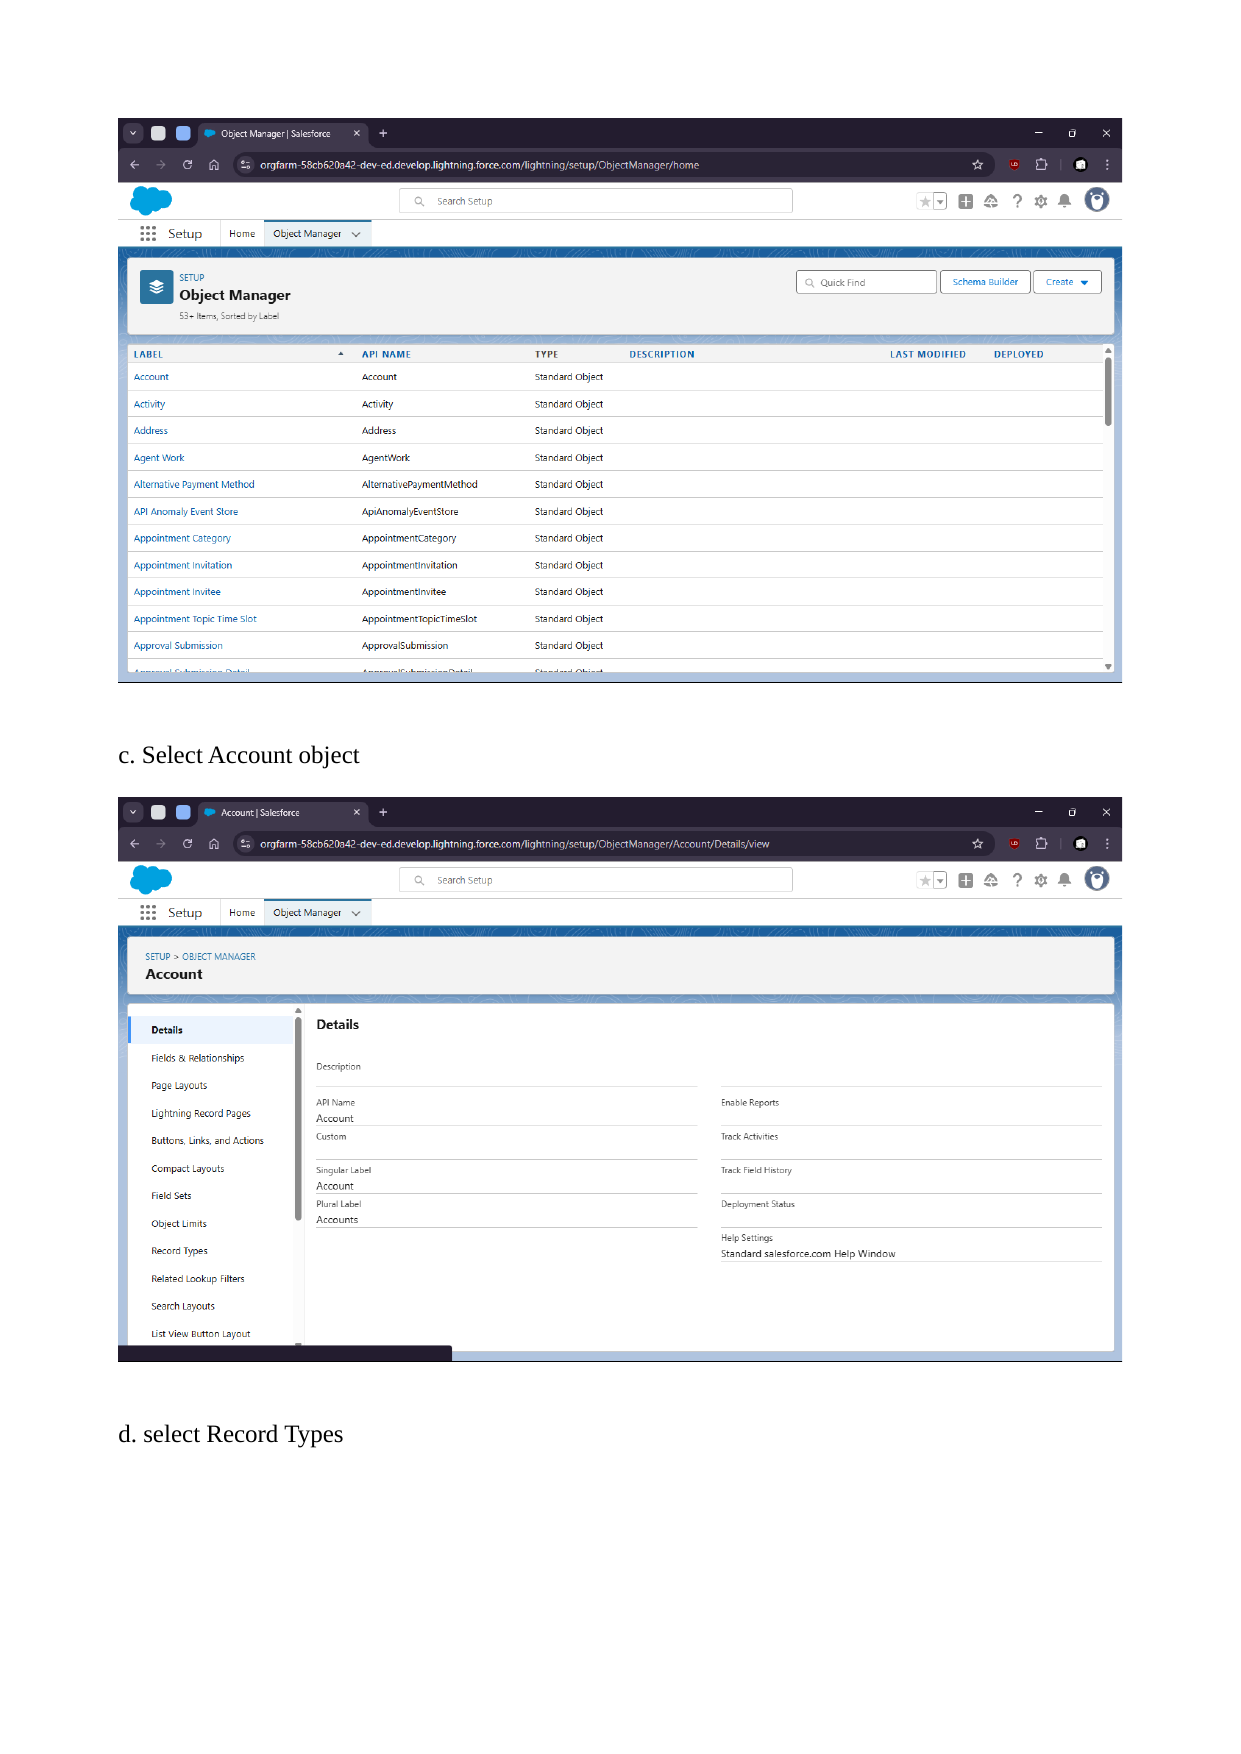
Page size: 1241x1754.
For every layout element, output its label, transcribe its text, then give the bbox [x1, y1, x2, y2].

text c. Select Account object [118, 740, 1122, 769]
text d. select Record Types [118, 1419, 1122, 1448]
picture [118, 118, 1123, 683]
picture [118, 797, 1123, 1362]
